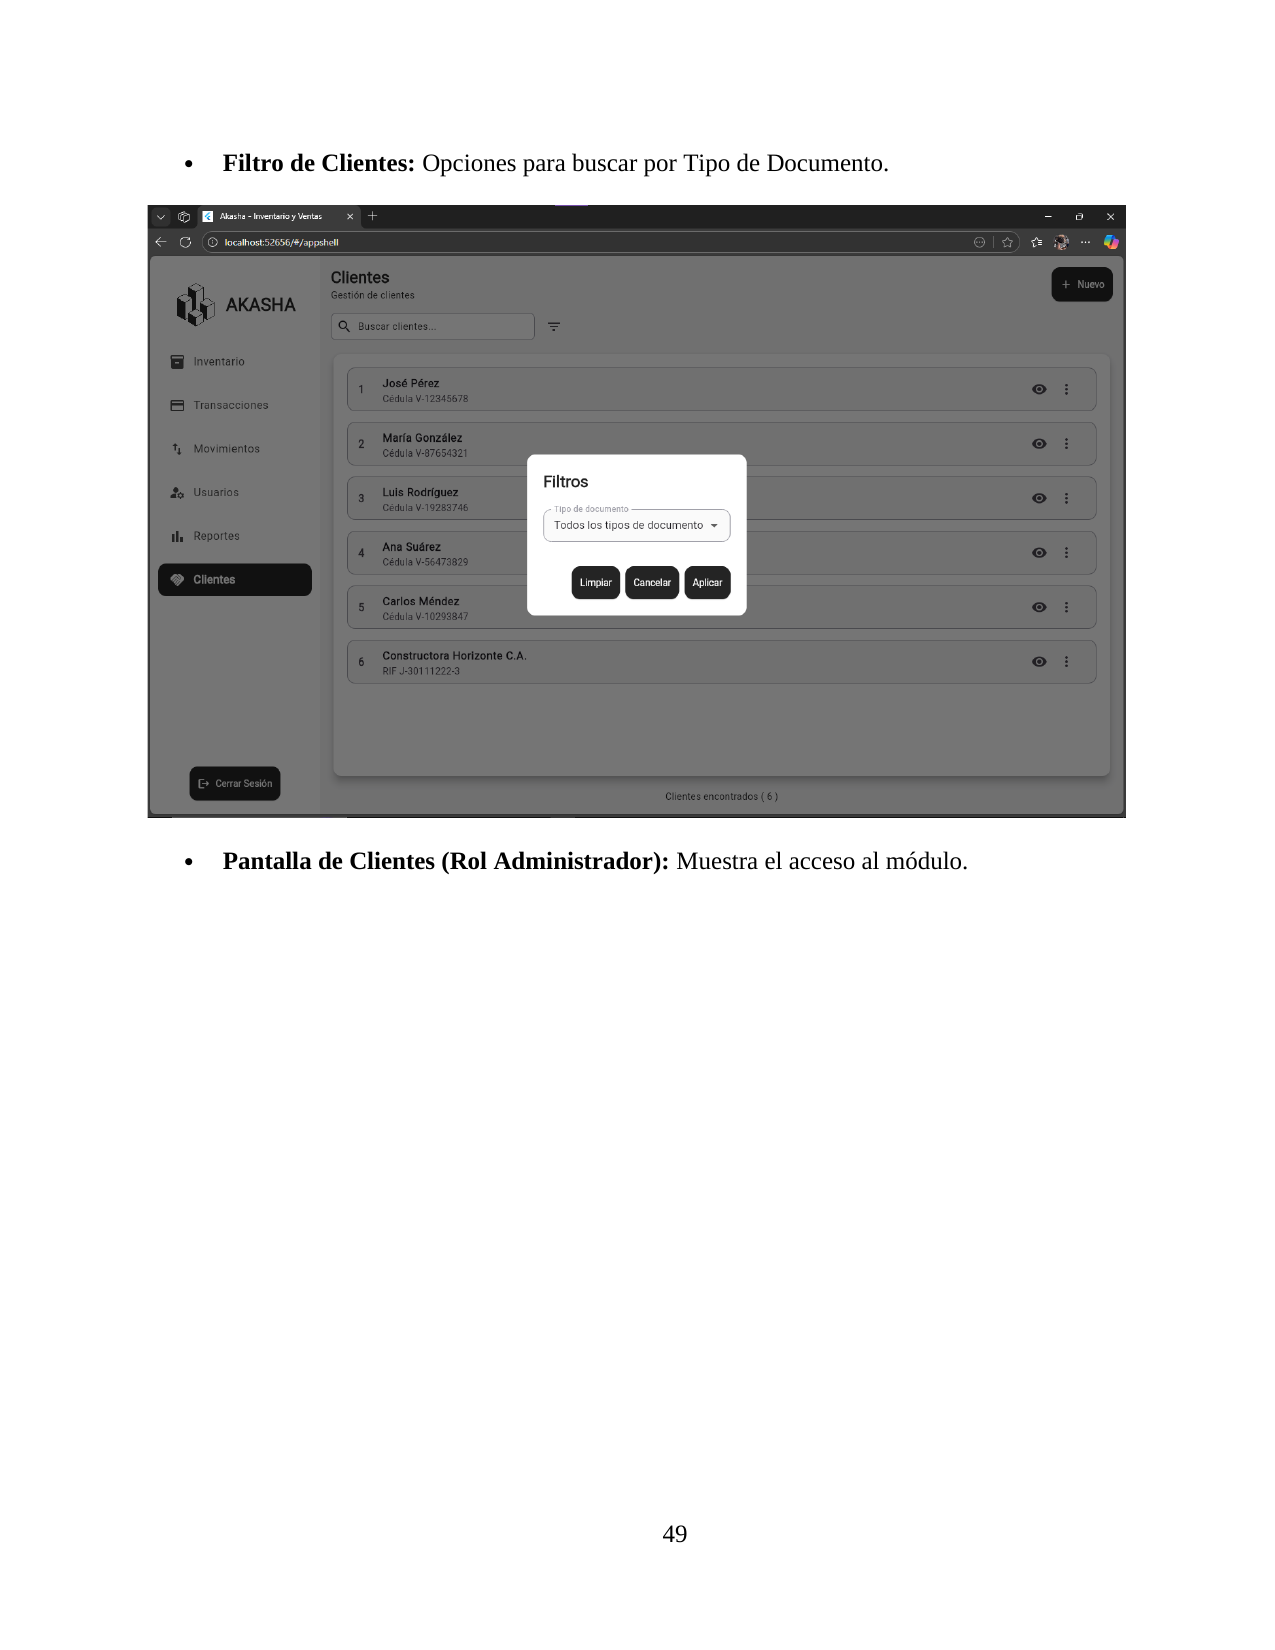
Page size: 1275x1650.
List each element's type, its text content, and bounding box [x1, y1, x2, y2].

picture [147, 205, 1126, 818]
list Filtro de Clientes: Opciones para buscar por Tipo de Documento. [185, 148, 1127, 176]
list Pantalla de Clientes (Rol Administrador): Muestra el acceso al módulo. [185, 846, 1127, 875]
